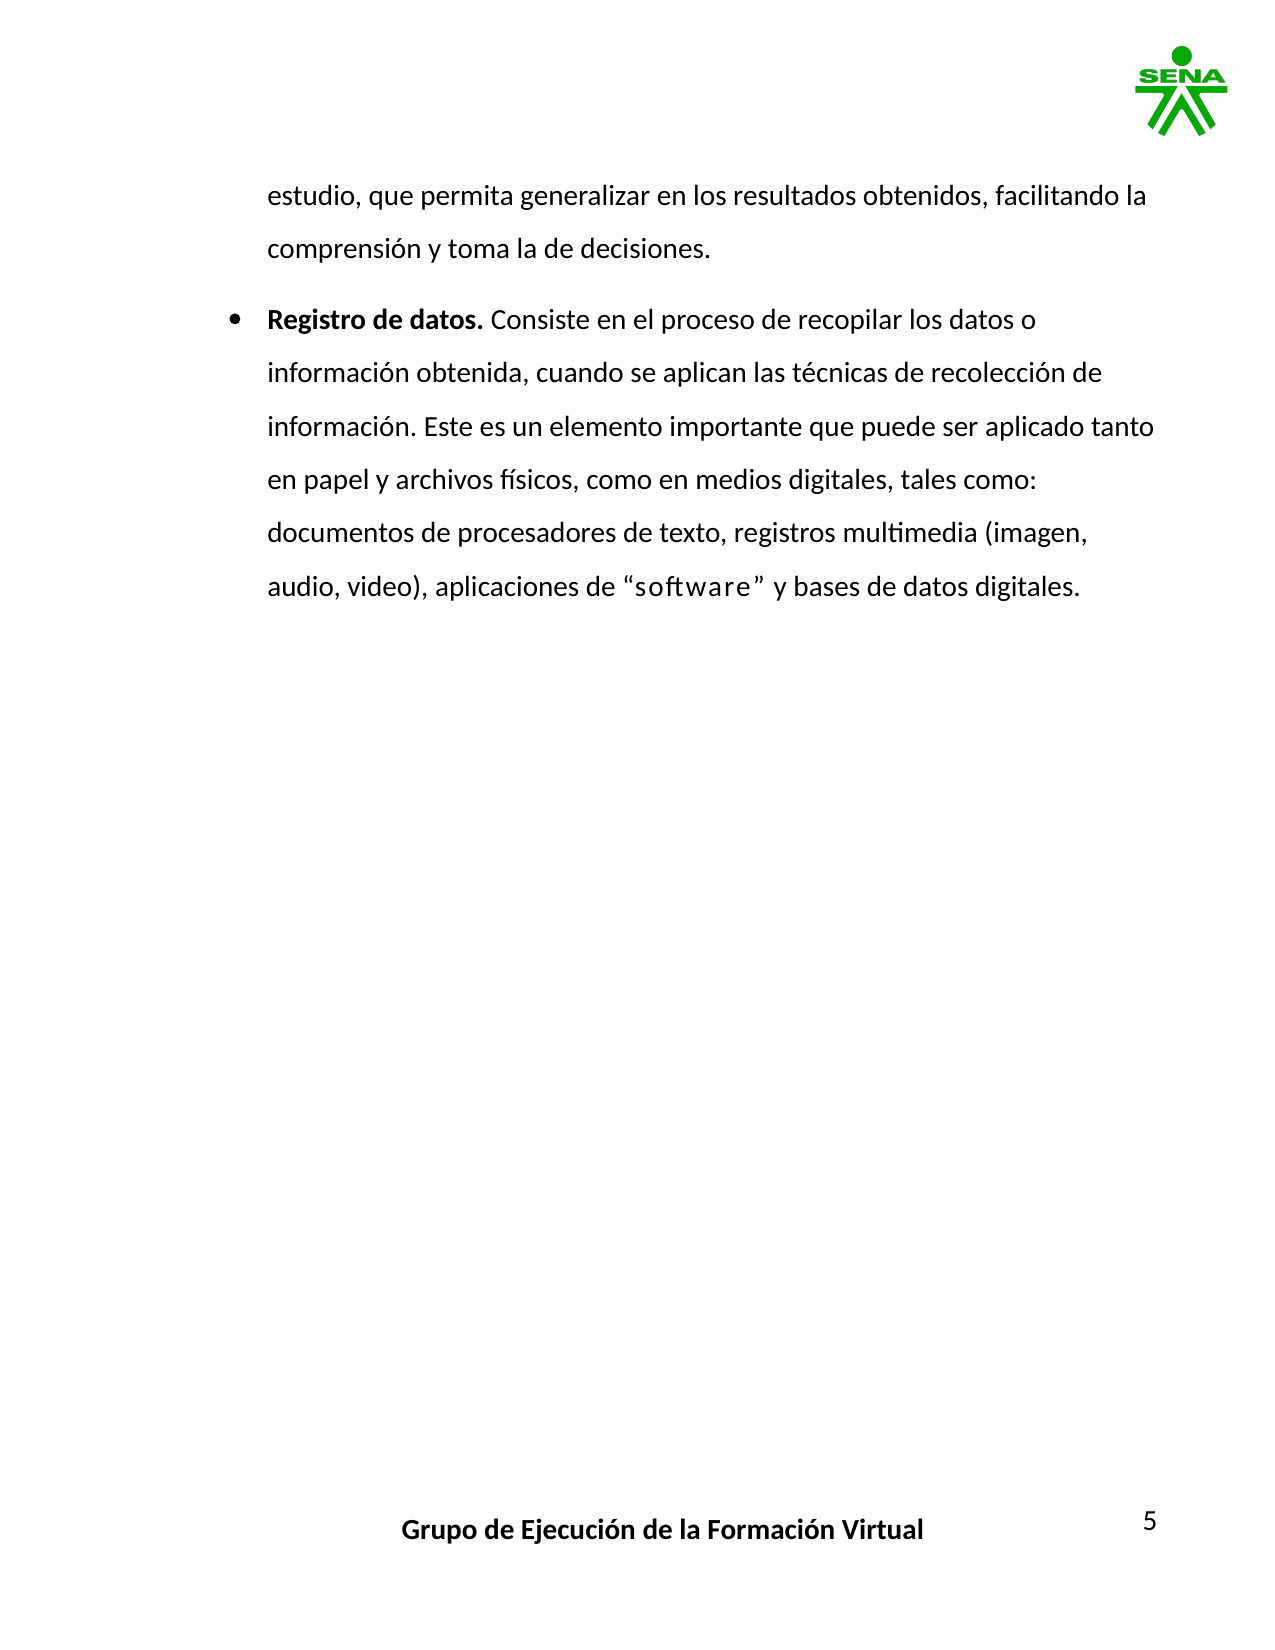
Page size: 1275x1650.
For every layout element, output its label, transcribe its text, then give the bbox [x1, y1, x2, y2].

list Registro de datos. Consiste en el proceso de recopilar los datos o información obtenida, cuando se aplican las técnicas de recolección de información. Este es un elemento importante que puede ser aplicado tanto en papel y archivos físicos, como en medios digitales, tales como: documentos de procesadores de texto, registros multimedia (imagen, audio, video), aplicaciones de “software” y bases de datos digitales. [230, 301, 1157, 603]
picture [1135, 46, 1228, 136]
